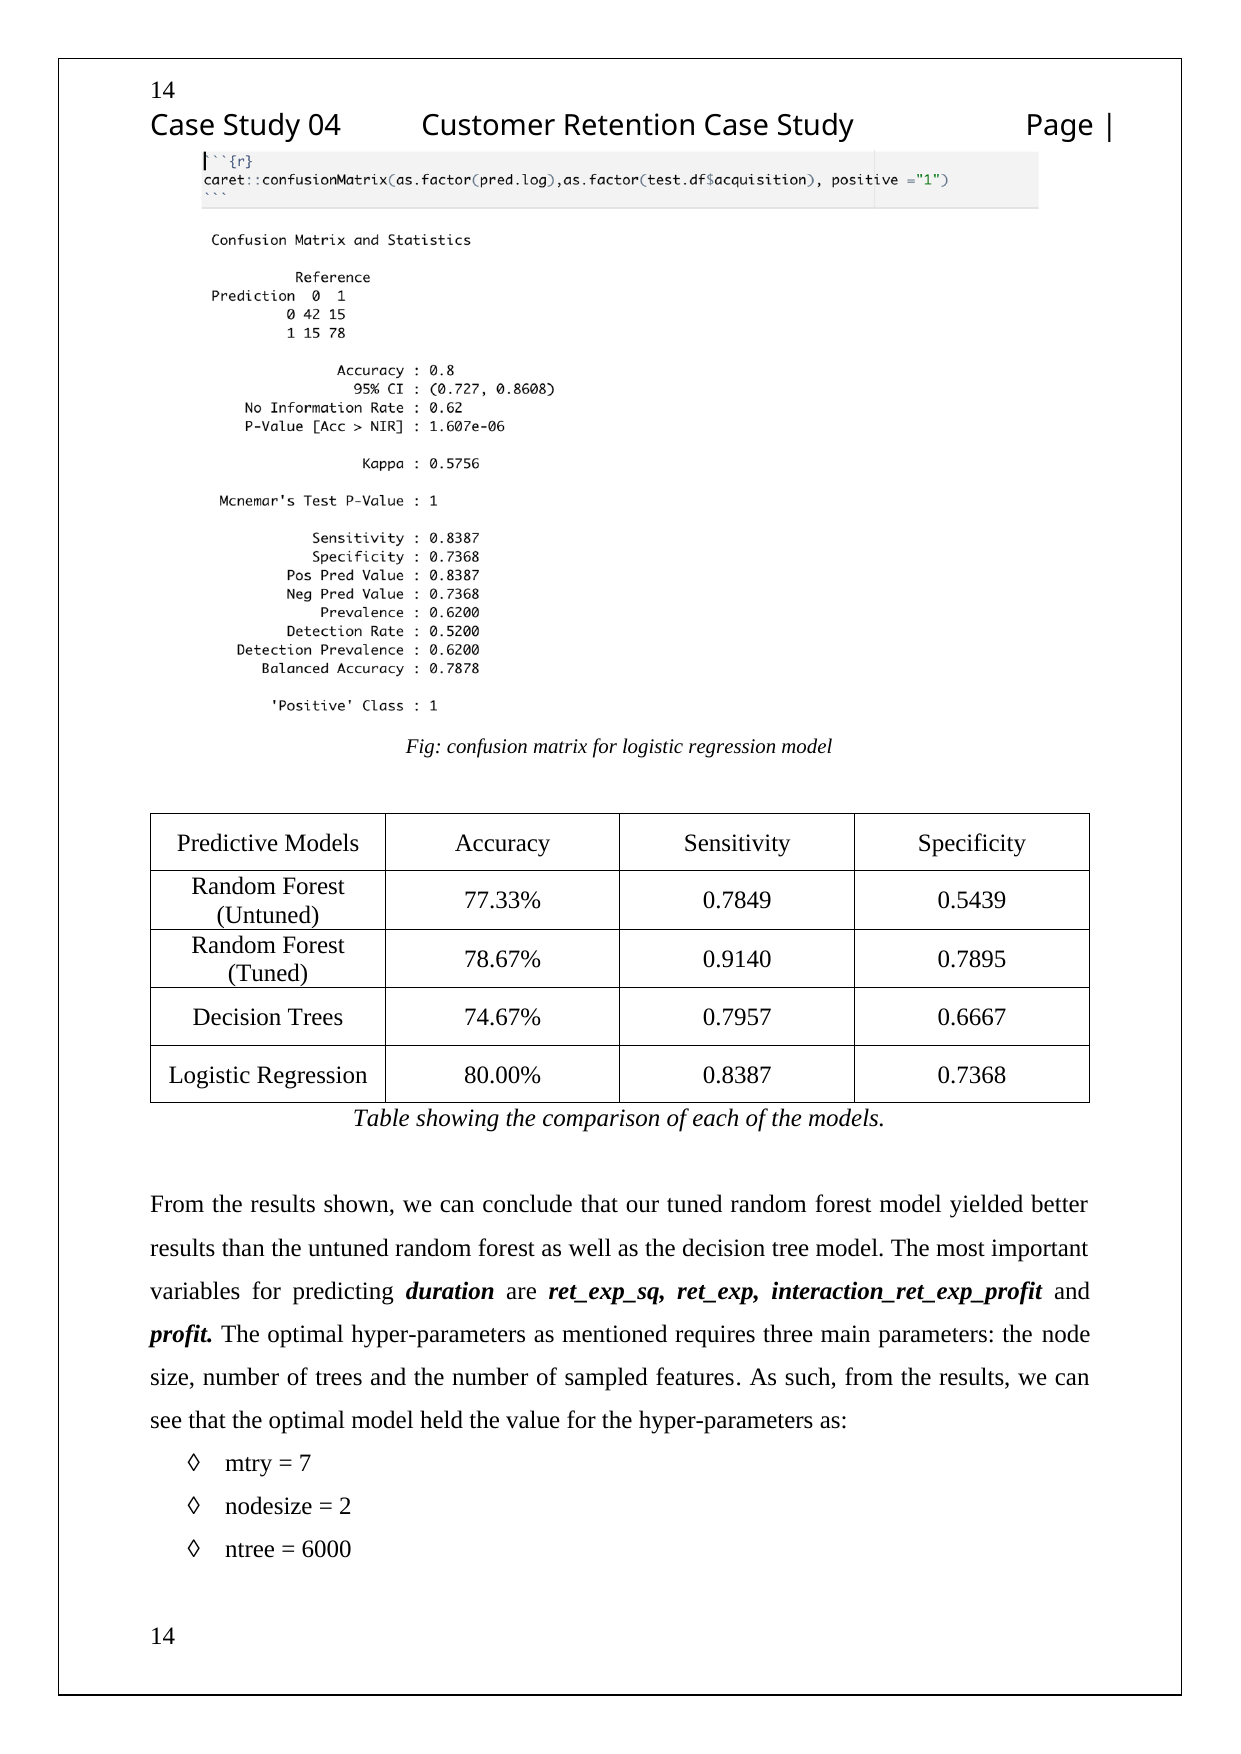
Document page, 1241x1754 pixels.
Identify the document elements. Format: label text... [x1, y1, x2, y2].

table_cell 0.7895 [855, 930, 1089, 987]
table_cell 80.00% [386, 1046, 619, 1102]
table_cell 0.7368 [855, 1046, 1089, 1102]
table_cell 0.6667 [855, 988, 1089, 1045]
table_cell 0.9140 [620, 930, 854, 987]
table_header Predictive Models [151, 814, 385, 870]
list ntree = 6000 [187, 1534, 1090, 1563]
table_cell Decision Trees [151, 988, 385, 1045]
picture [201, 150, 1039, 720]
list mtry = 7 [187, 1448, 1090, 1477]
text Table showing the comparison of each of the models. [150, 1103, 1090, 1132]
table_cell 0.7957 [620, 988, 854, 1045]
table_cell Random Forest (Tuned) [151, 930, 385, 987]
table_cell Logistic Regression [151, 1046, 385, 1102]
table_cell 78.67% [386, 930, 619, 987]
table_header Sensitivity [620, 814, 854, 870]
table_cell Random Forest (Untuned) [151, 871, 385, 929]
table_cell 0.5439 [855, 871, 1089, 929]
table_cell 0.7849 [620, 871, 854, 929]
table_cell 77.33% [386, 871, 619, 929]
text From the results shown, we can conclude that our tuned random forest model yielded better results than the untuned random forest as well as the decision tree model. The most important variables for predicting duration are ret_exp_sq, ret_exp, interaction_ret_exp_profit and profit. The optimal hyper-parameters as mentioned requires three main parameters: the node size, number of trees and the number of sampled features. As such, from the results, we can see that the optimal model held the value for the hyper-parameters as: [150, 1189, 1090, 1434]
table_cell 74.67% [386, 988, 619, 1045]
text Fig: confusion matrix for logistic regression model [150, 733, 1090, 758]
table_header Accuracy [386, 814, 619, 870]
list nodesize = 2 [187, 1491, 1090, 1520]
table_header Specificity [855, 814, 1089, 870]
table_cell 0.8387 [620, 1046, 854, 1102]
